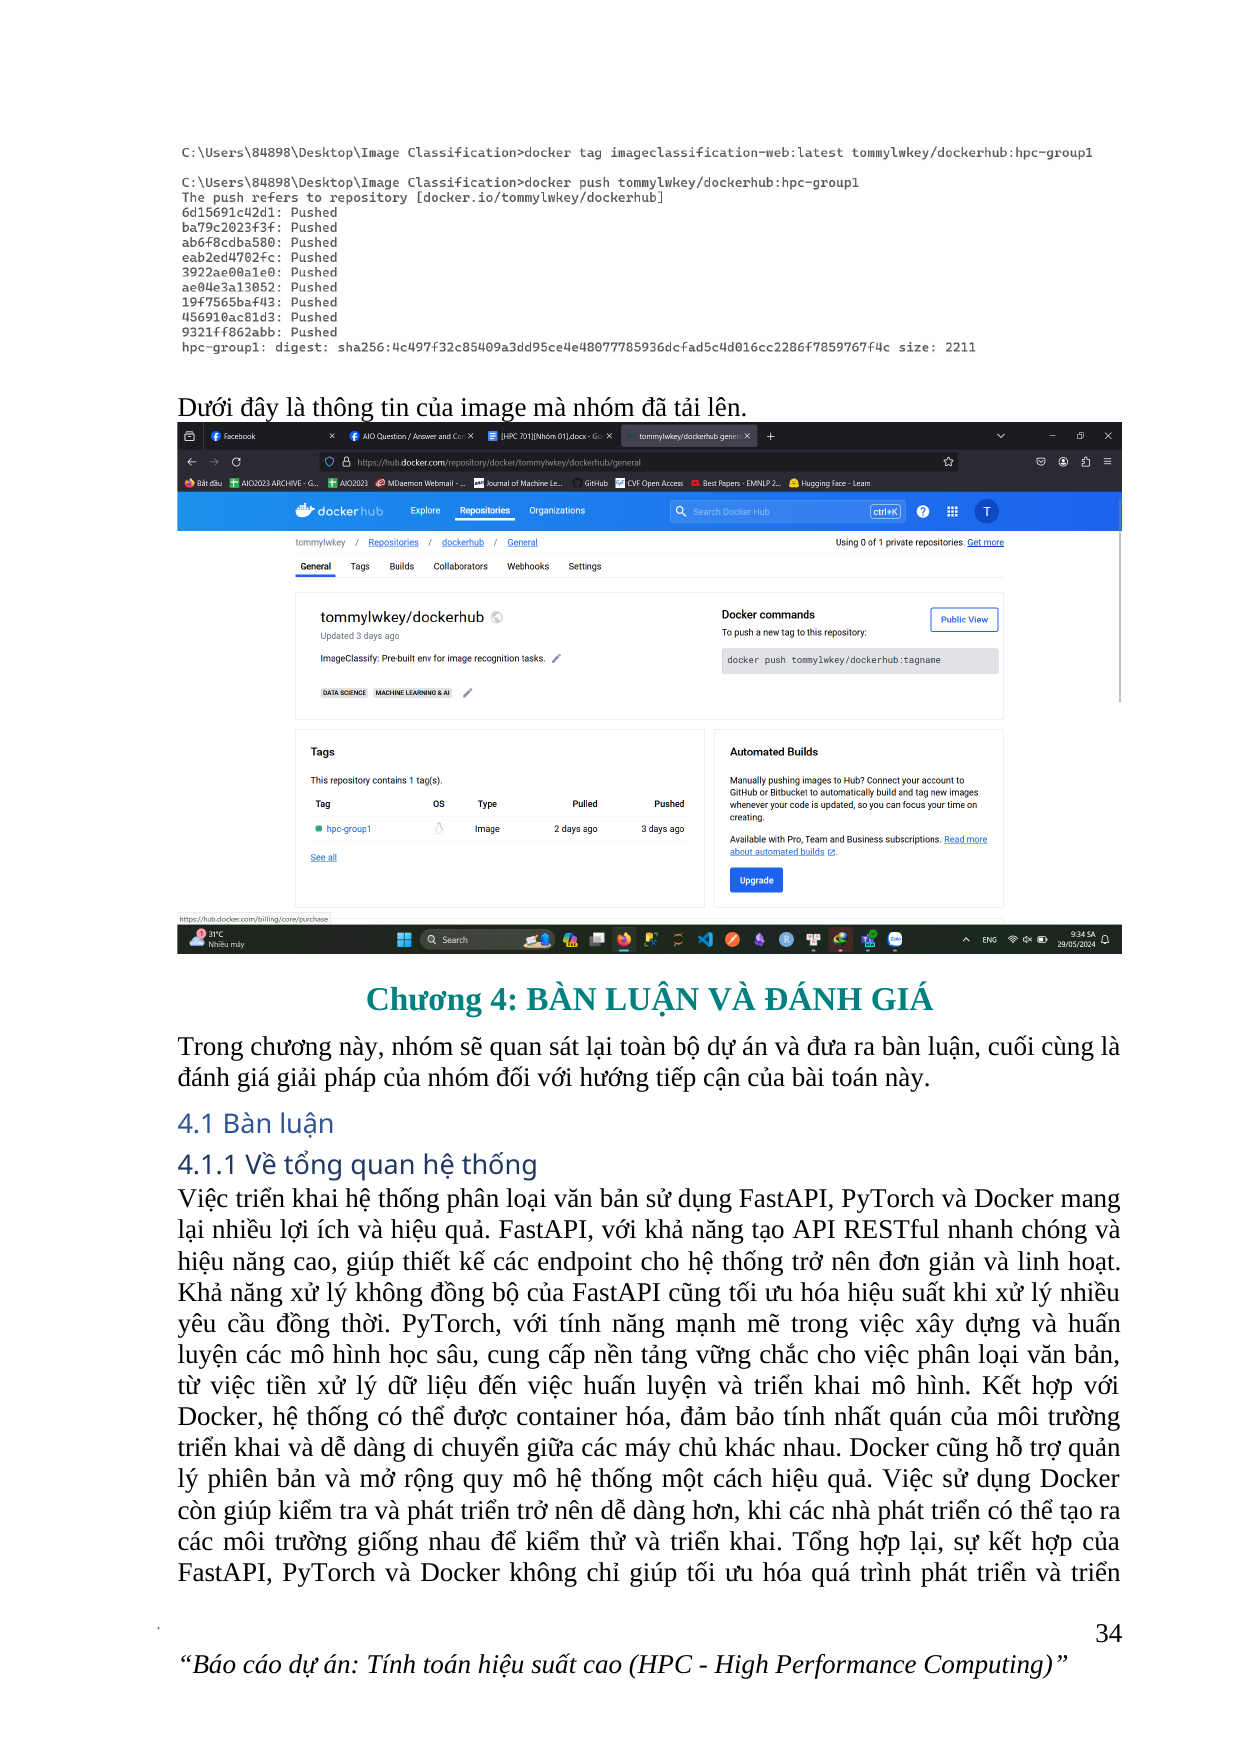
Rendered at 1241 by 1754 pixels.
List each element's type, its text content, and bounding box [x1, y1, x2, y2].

picture [177, 137, 1122, 361]
subtitle 4.1.1 Về tổng quan hệ thống [177, 1145, 1122, 1182]
subtitle 4.1 Bàn luận [177, 1104, 1122, 1141]
subtitle Chương 4: BÀN LUẬN VÀ ĐÁNH GIÁ [177, 979, 1122, 1017]
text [177, 1182, 1122, 1587]
picture [177, 422, 1122, 954]
text Trong chương này, nhóm sẽ quan sát lại toàn bộ dự án và đưa ra bàn luận, cuối cùng là đánh giá giải pháp của nhóm đối với hướng tiếp cận của bài toán này. [177, 1029, 1122, 1092]
text Dưới đây là thông tin của image mà nhóm đã tải lên. [177, 391, 1122, 422]
